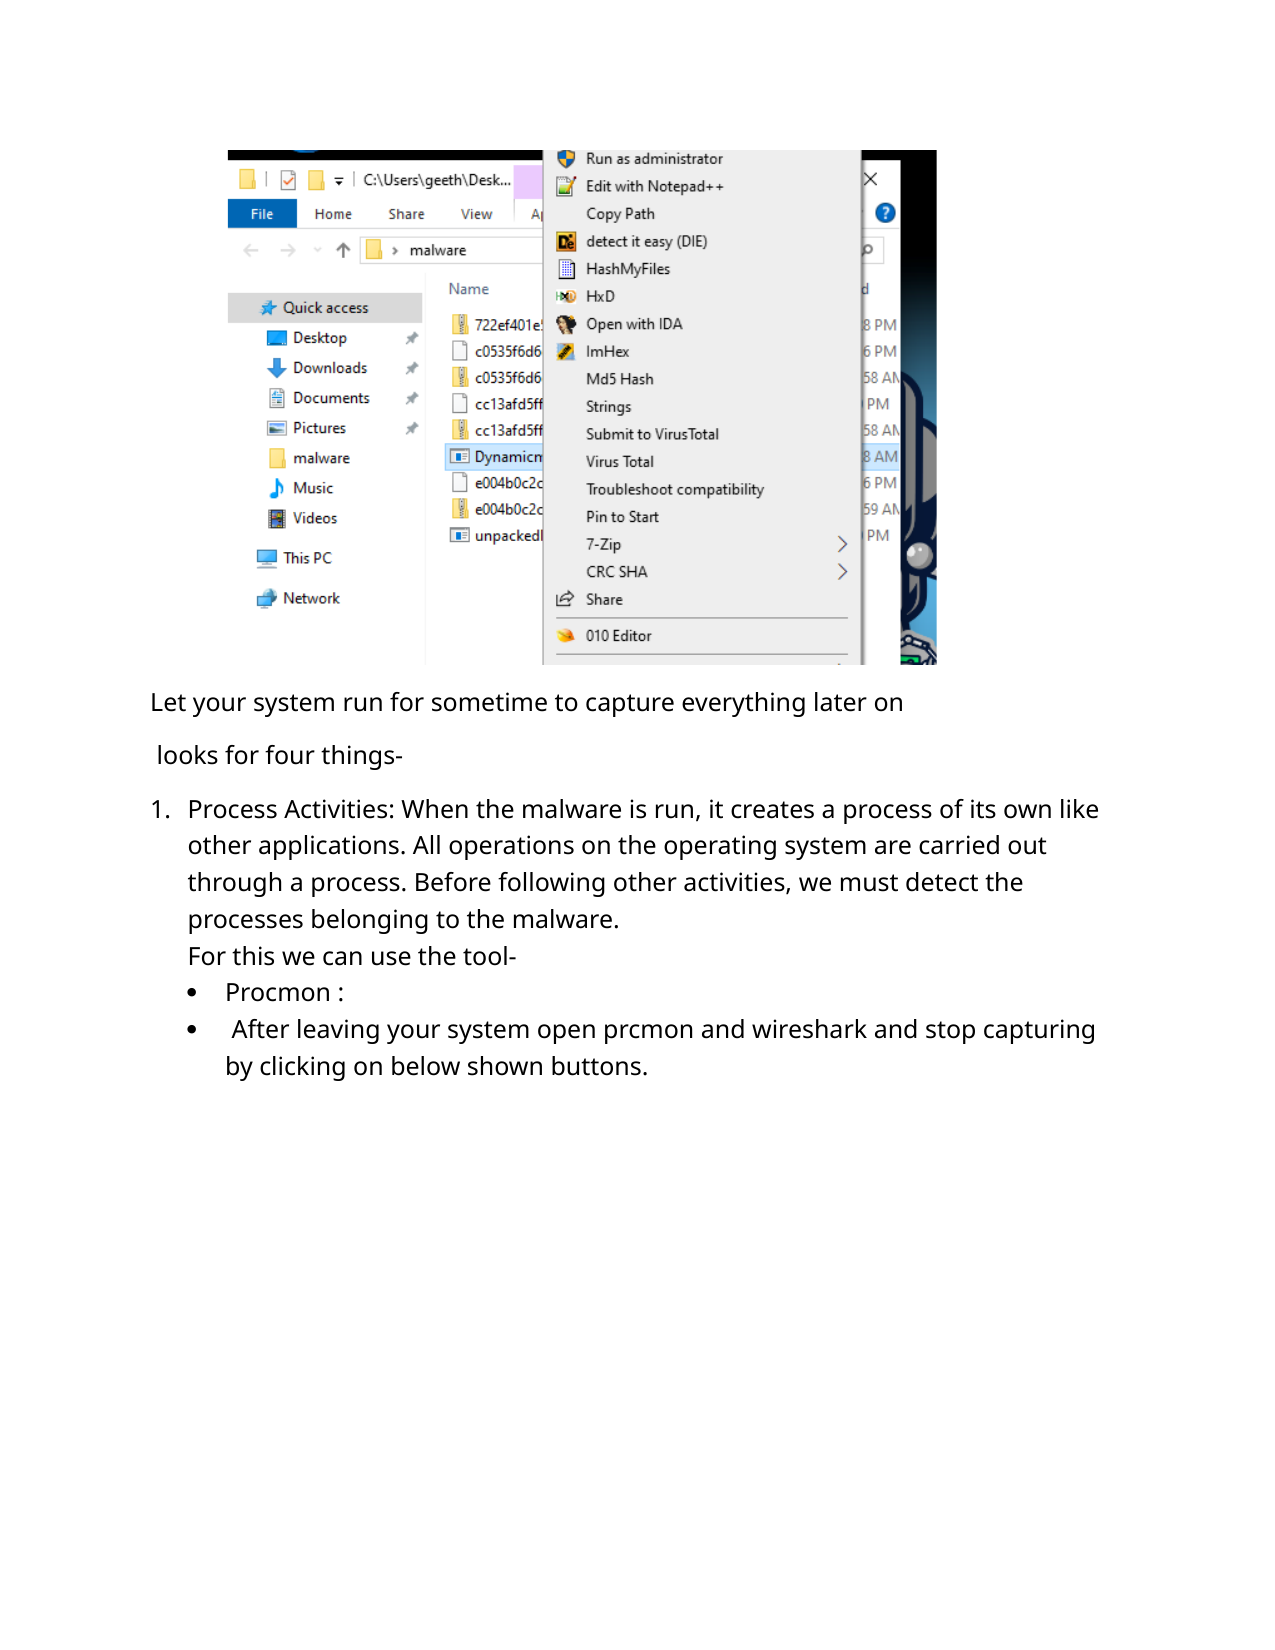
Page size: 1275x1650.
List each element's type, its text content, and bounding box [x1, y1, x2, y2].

list Process Activities: When the malware is run, it creates a process of its own like other applications. All operations on the operating system are carried out through a process. Before following other activities, we must detect the processes belonging to the malware. [150, 791, 1125, 936]
text Let your system run for sometime to capture everything later on [150, 684, 1125, 718]
text looks for four things- [150, 738, 1125, 772]
list Procmon : [187, 975, 1125, 1009]
list For this we can use the tool- [187, 938, 1125, 972]
list After leaving your system open prcmon and wireshark and stop capturing by clicking on below shown buttons. [187, 1012, 1125, 1083]
picture [227, 150, 937, 665]
